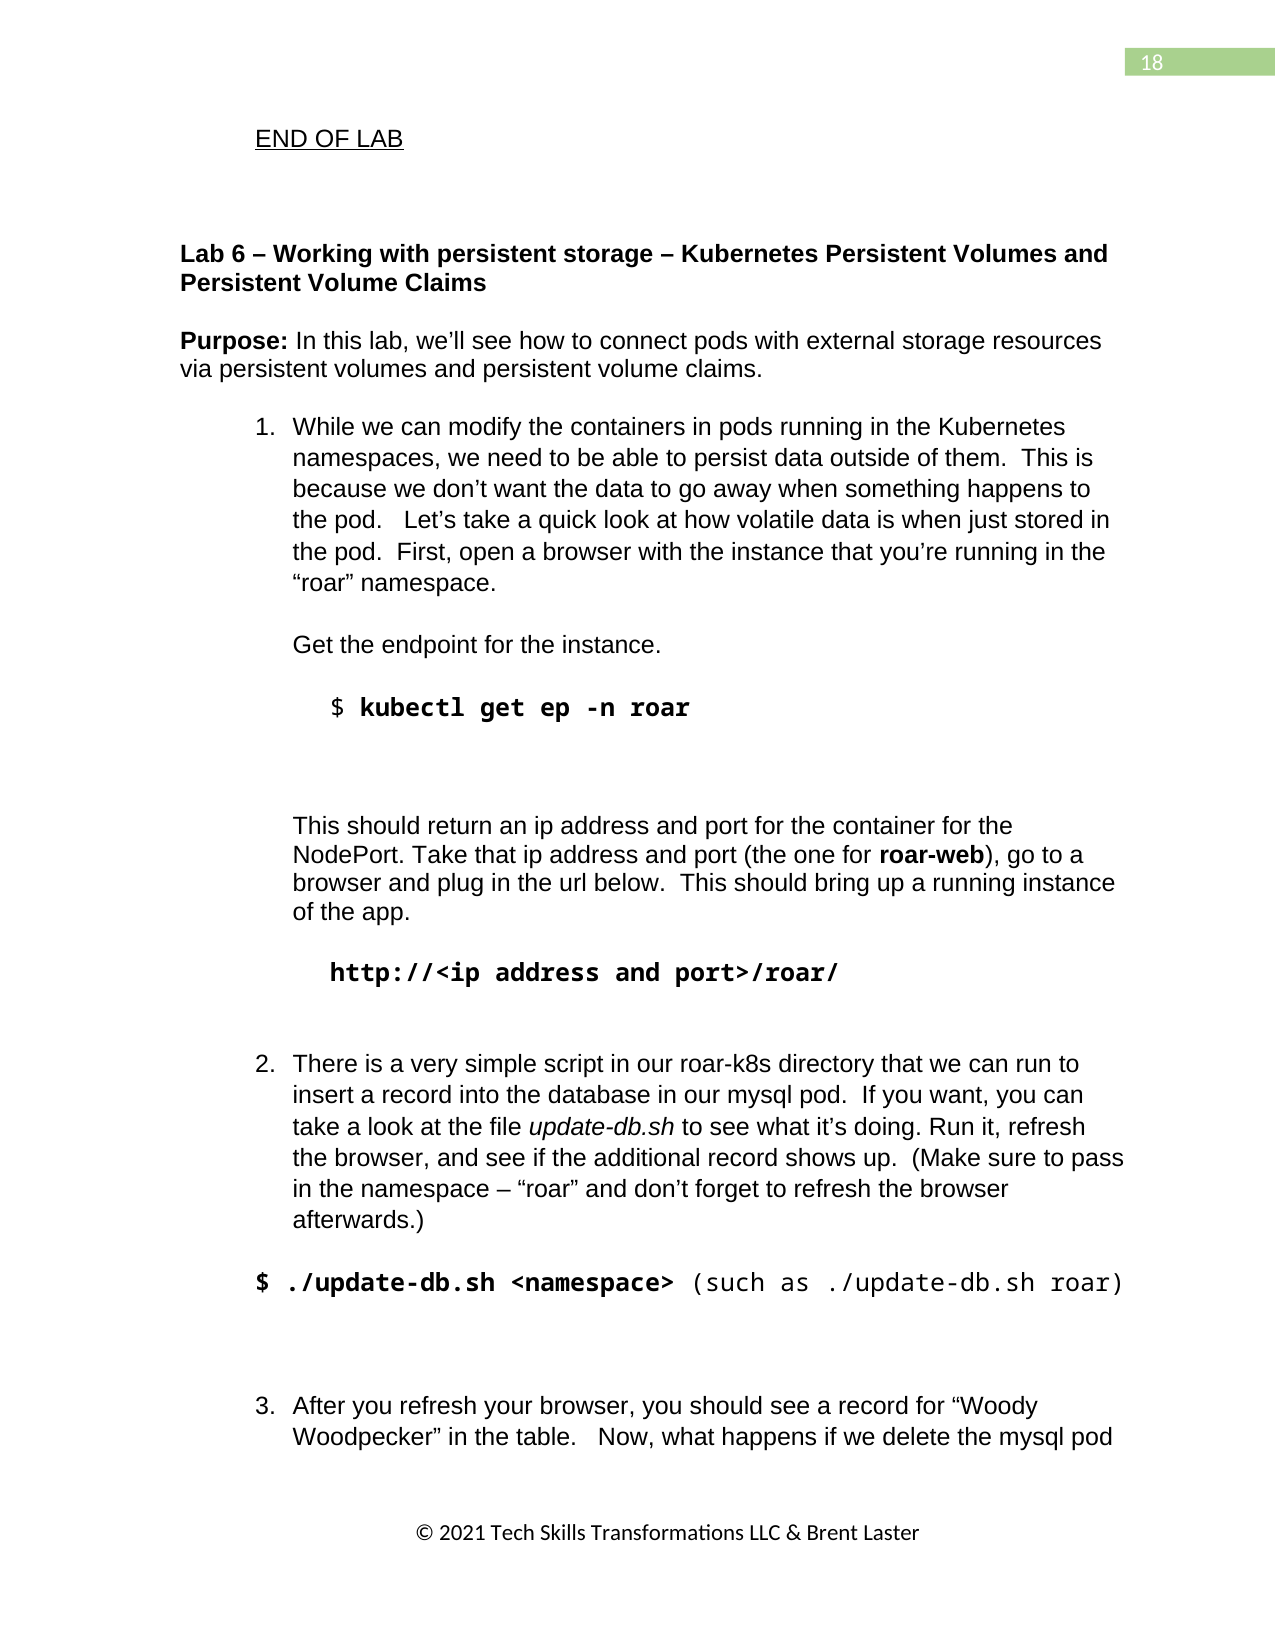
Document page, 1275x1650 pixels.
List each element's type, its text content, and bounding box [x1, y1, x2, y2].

text This should return an ip address and port for the container for the NodePort. Take that ip address and port (the one for roar-web), go to a browser and plug in the url below. This should bring up a running instance of the app. [292, 811, 1125, 926]
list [255, 1391, 1125, 1451]
list While we can modify the containers in pods running in the Kubernetes namespaces, we need to be able to persist data outside of them. This is because we don’t want the data to go away when something happens to the pod. Let’s take a quick look at how volatile data is when just stored in the pod. First, open a browser with the instance that you’re running in the “roar” namespace. [255, 412, 1125, 596]
list There is a very simple script in our roar-k8s directory that we can run to insert a record into the database in our mysql pod. If you want, you can take a look at the file update-db.sh to see what it’s doing. Run it, refresh the browser, and see if the additional record shows up. (Make sure to pass in the namespace – “roar” and don’t forget to refresh the browser afterwards.) [255, 1049, 1125, 1233]
text $ ./update-db.sh <namespace> (such as ./update-db.sh roar) [255, 1265, 1125, 1299]
text END OF LAB [255, 124, 1125, 153]
text Purpose: In this lab, we’ll see how to connect pods with external storage resources via persistent volumes and persistent volume claims. [180, 326, 1125, 383]
text Lab 6 – Working with persistent storage – Kubernetes Persistent Volumes and Persistent Volume Claims [180, 239, 1125, 296]
text http://<ip address and port>/roar/ [292, 955, 1125, 989]
list Get the endpoint for the instance. [292, 629, 1125, 658]
text $ kubectl get ep -n roar [292, 690, 1125, 724]
